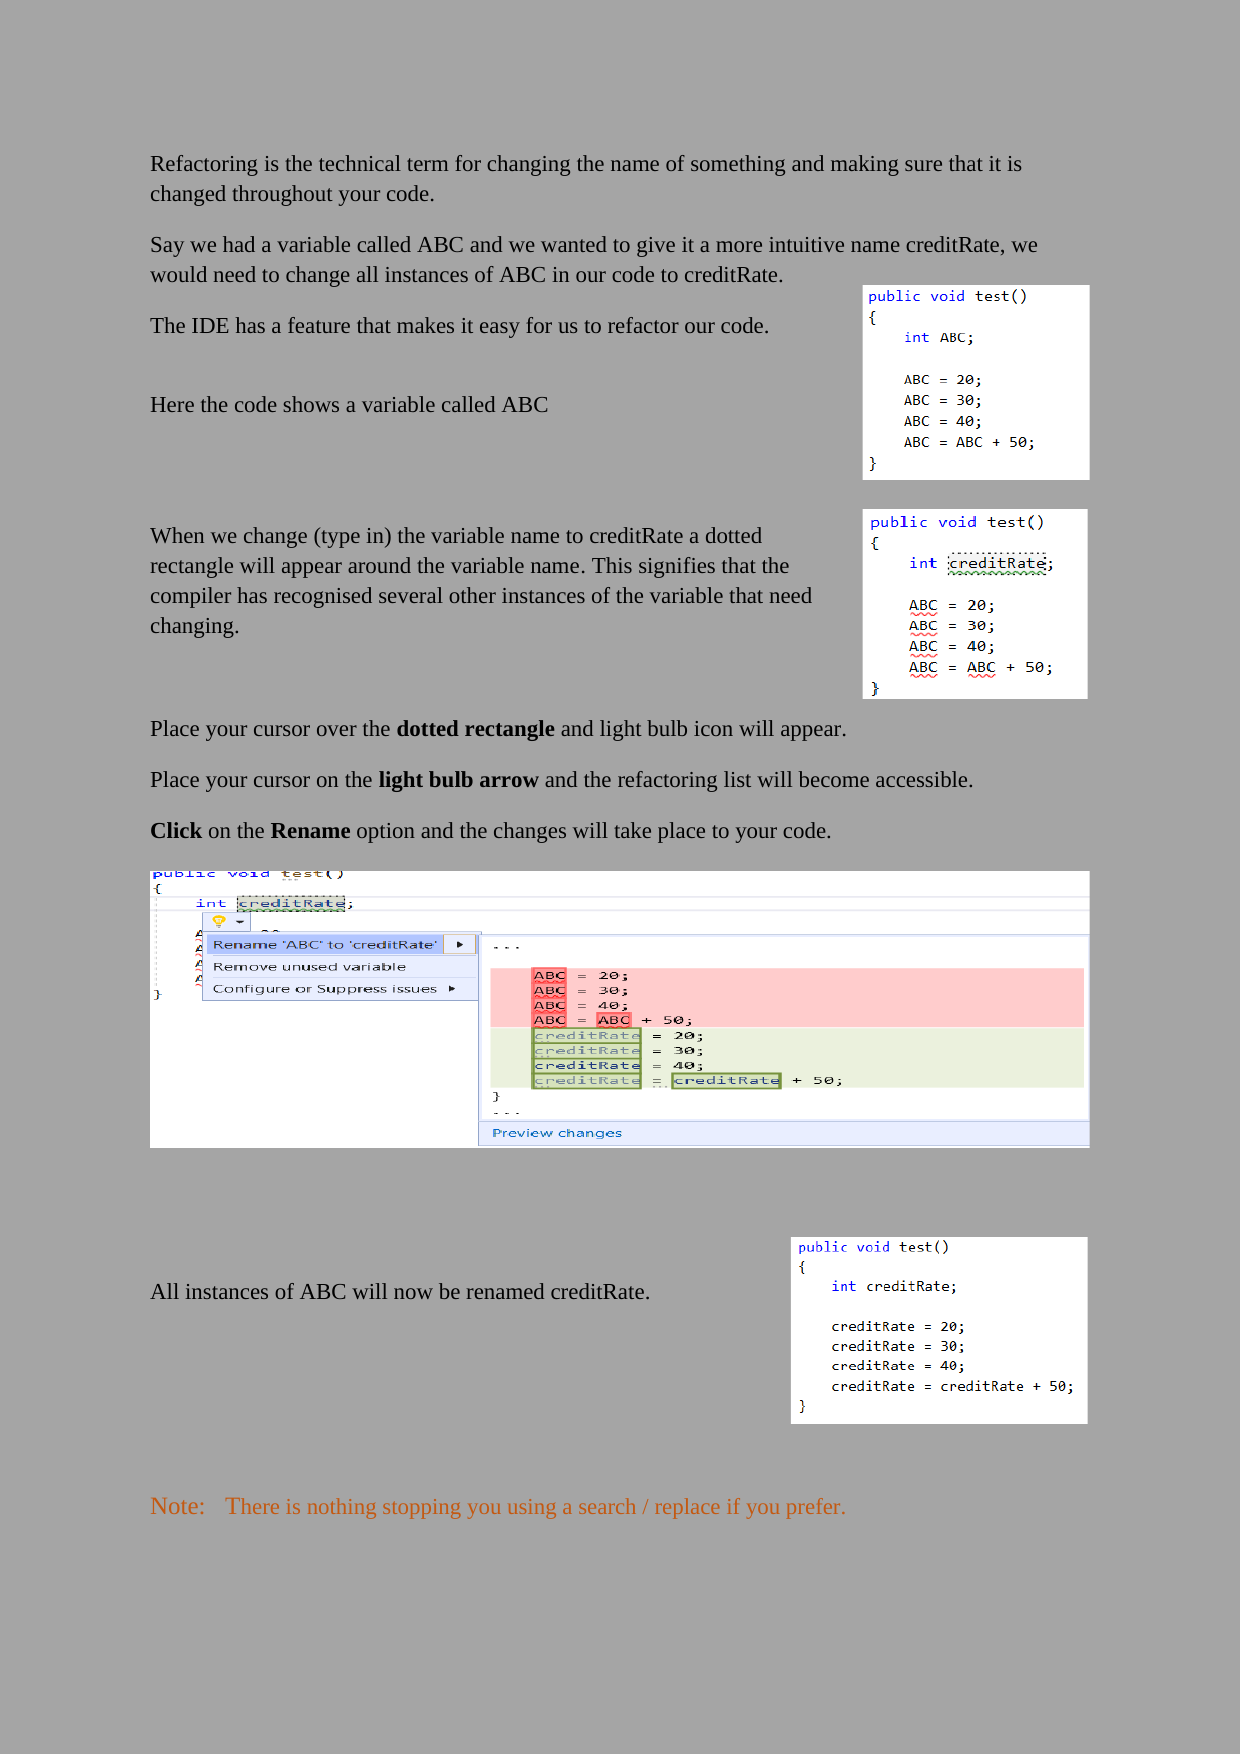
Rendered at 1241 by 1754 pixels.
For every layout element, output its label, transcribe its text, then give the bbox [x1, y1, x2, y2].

text Refactoring is the technical term for changing the name of something and making sure that it is changed throughout your code. [150, 150, 1090, 207]
picture [790, 1237, 1088, 1424]
text Click on the Rename option and the changes will take place to your code. [150, 817, 1090, 843]
picture [862, 285, 1090, 480]
text When we change (type in) the variable name to creditRate a dotted rectangle will appear around the variable name. This signifies that the compiler has recognised several other instances of the variable that need changing. [150, 522, 862, 639]
text Place your cursor over the dotted rectangle and light bulb icon will appear. [150, 715, 1090, 741]
text Here the code shows a variable called ABC [150, 392, 862, 418]
text All instances of ABC will now be renamed creditRate. [150, 1278, 790, 1304]
text Say we had a variable called ABC and we wanted to give it a more intuitive name creditRate, we would need to change all instances of ABC in our code to creditRate. [150, 231, 1090, 288]
text Note: There is nothing stopping you using a search / replace if you prefer. [150, 1491, 1090, 1520]
picture [150, 871, 1090, 1148]
text Place your cursor on the light bulb arrow and the refactoring list will become accessible. [150, 766, 1090, 792]
picture [862, 509, 1088, 699]
text The IDE has a feature that makes it easy for us to refactor our code. [150, 312, 862, 339]
